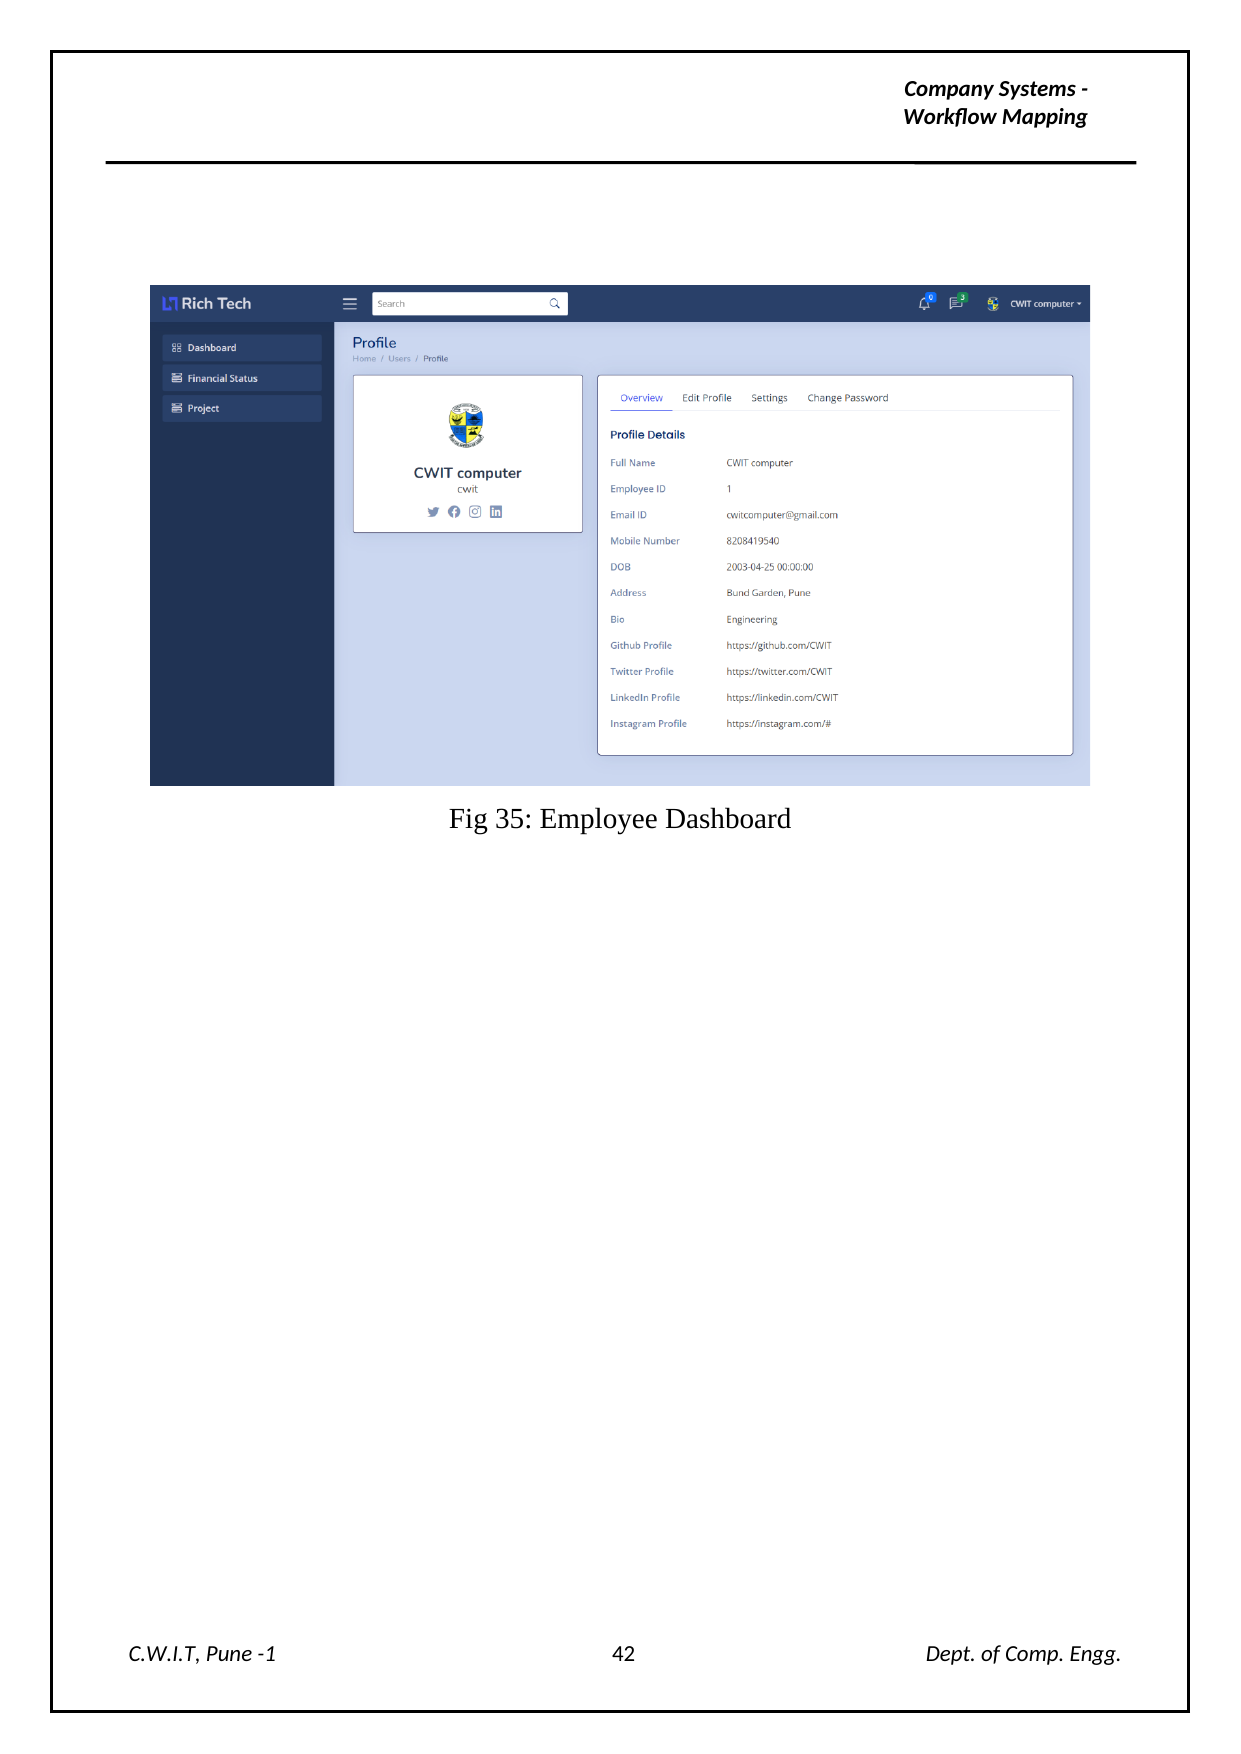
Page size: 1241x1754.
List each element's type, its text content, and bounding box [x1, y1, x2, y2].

text Fig 35: Employee Dashboard [150, 786, 1090, 835]
picture [150, 285, 1091, 786]
